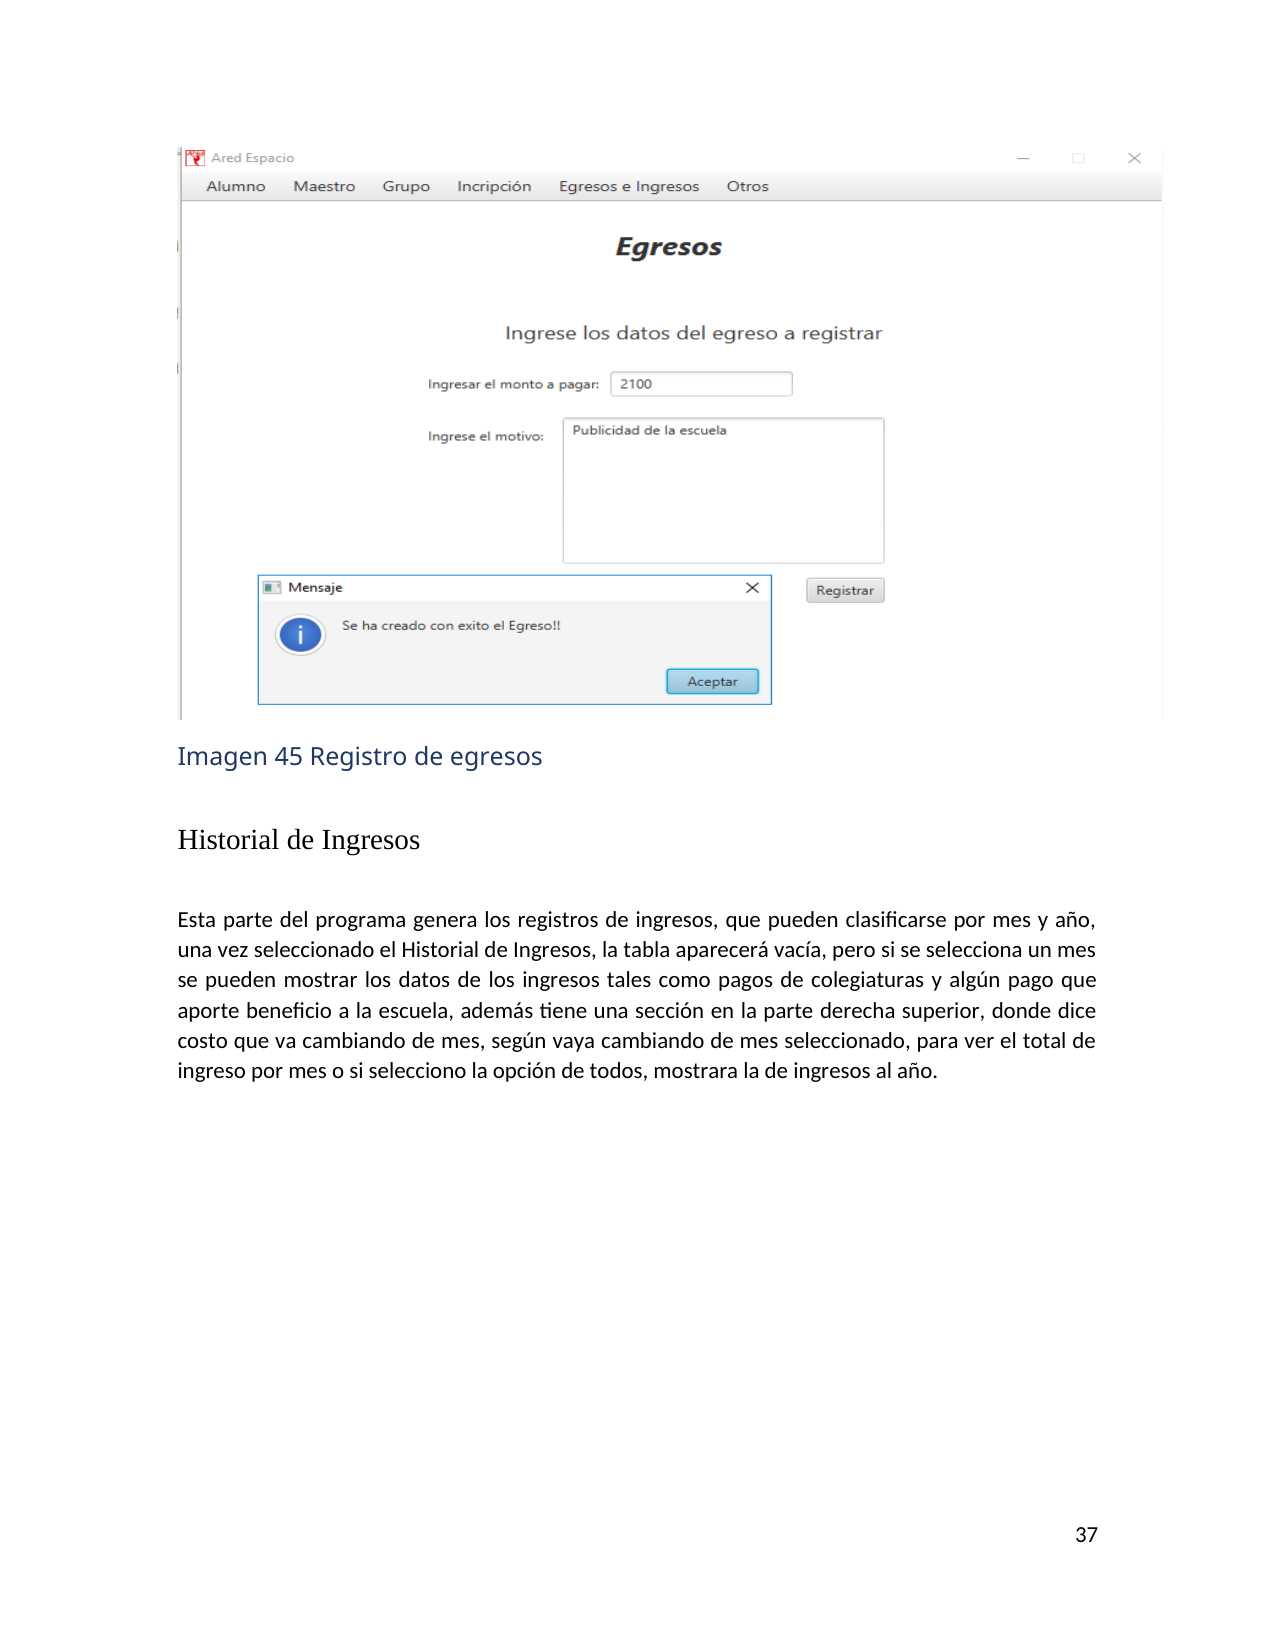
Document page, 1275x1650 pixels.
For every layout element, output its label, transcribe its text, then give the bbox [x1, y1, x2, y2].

subtitle Imagen 45 Registro de egresos [177, 738, 1098, 773]
picture [177, 147, 1163, 720]
text Esta parte del programa genera los registros de ingresos, que pueden clasificarse por mes y año, una vez seleccionado el Historial de Ingresos, la tabla aparecerá vacía, pero si se selecciona un mes se pueden mostrar los datos de los ingresos tales como pagos de colegiaturas y algún pago que aporte beneficio a la escuela, además tiene una sección en la parte derecha superior, donde dice costo que va cambiando de mes, según vaya cambiando de mes seleccionado, para ver el total de ingreso por mes o si selecciono la opción de todos, mostrara la de ingresos al año. [177, 905, 1098, 1084]
subtitle Historial de Ingresos [177, 822, 1098, 856]
